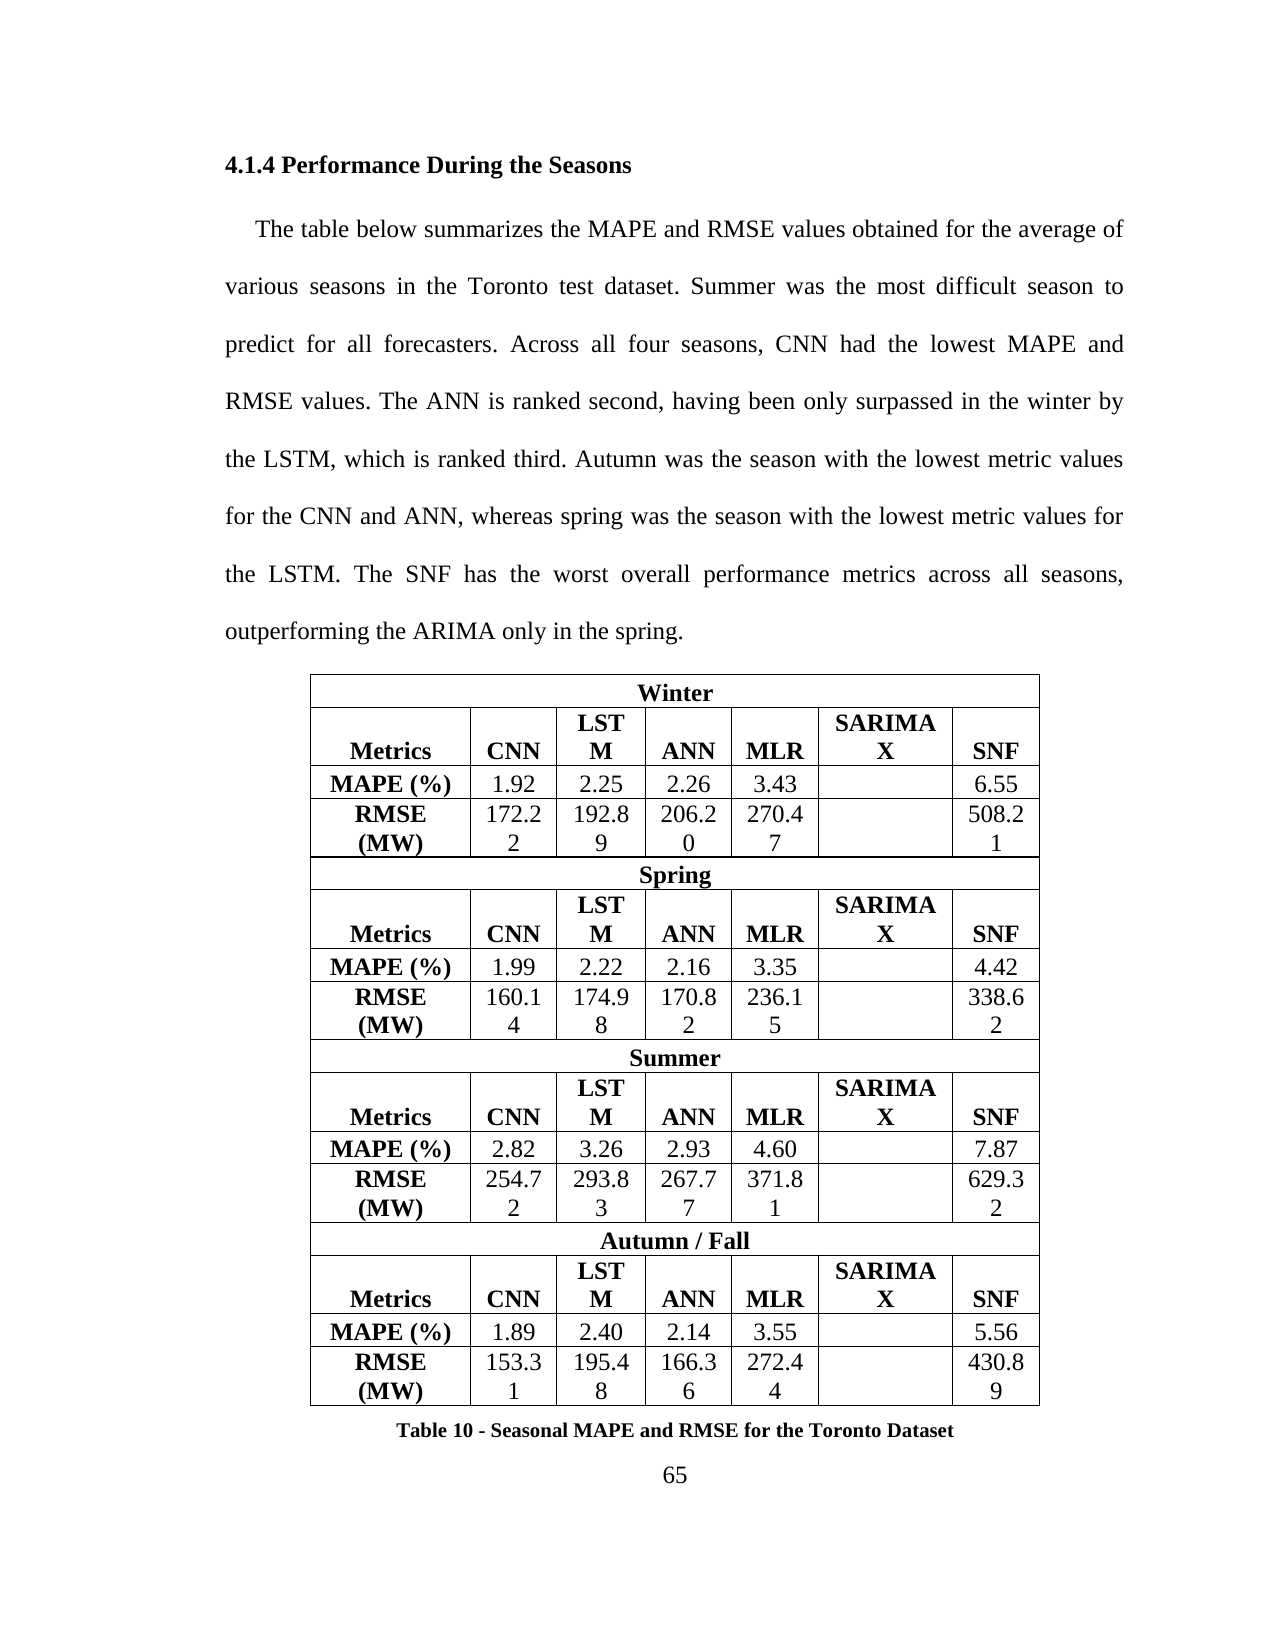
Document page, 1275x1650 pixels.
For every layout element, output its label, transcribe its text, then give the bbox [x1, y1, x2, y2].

table_cell 3.26 [557, 1132, 645, 1163]
table_cell MLR [732, 1256, 818, 1313]
table_cell MAPE (%) [311, 949, 470, 981]
table_cell MAPE (%) [311, 1314, 470, 1346]
table_cell Metrics [311, 1256, 470, 1313]
table_cell ANN [646, 708, 731, 765]
table_cell LSTM [557, 1256, 645, 1313]
table_cell [819, 766, 952, 798]
table_cell 192.89 [557, 799, 645, 856]
table_cell [819, 1132, 952, 1163]
table_cell Autumn / Fall [311, 1223, 1039, 1255]
table_cell 6.55 [953, 766, 1039, 798]
table_cell Metrics [311, 890, 470, 948]
table_cell 2.22 [557, 949, 645, 981]
table_cell CNN [471, 1073, 556, 1131]
table_cell MAPE (%) [311, 1132, 470, 1163]
text Table 10 - Seasonal MAPE and RMSE for the Toronto Dataset [225, 1418, 1125, 1442]
table_cell 430.89 [953, 1347, 1039, 1404]
table_cell 1.89 [471, 1314, 556, 1346]
table_cell 267.77 [646, 1164, 731, 1222]
table_cell [819, 1164, 952, 1222]
table_cell SNF [953, 890, 1039, 948]
table_cell CNN [471, 708, 556, 765]
table_cell SNF [953, 1256, 1039, 1313]
table_cell [819, 949, 952, 981]
table_cell LSTM [557, 890, 645, 948]
table_cell LSTM [557, 1073, 645, 1131]
table_cell ANN [646, 1256, 731, 1313]
subtitle 4.1.4 Performance During the Seasons [225, 150, 1125, 179]
table_cell ANN [646, 890, 731, 948]
table_cell [819, 799, 952, 856]
table_cell 338.62 [953, 982, 1039, 1039]
table_cell SARIMAX [819, 708, 952, 765]
table_cell 293.83 [557, 1164, 645, 1222]
table_cell 174.98 [557, 982, 645, 1039]
table_cell SARIMAX [819, 890, 952, 948]
table_cell 2.93 [646, 1132, 731, 1163]
table_cell 2.40 [557, 1314, 645, 1346]
table_cell 3.43 [732, 766, 818, 798]
table_cell MLR [732, 708, 818, 765]
table_cell 2.25 [557, 766, 645, 798]
table_cell RMSE (MW) [311, 799, 470, 856]
table_cell 629.32 [953, 1164, 1039, 1222]
table_cell SARIMAX [819, 1256, 952, 1313]
text The table below summarizes the MAPE and RMSE values obtained for the average of various seasons in the Toronto test dataset. Summer was the most difficult season to predict for all forecasters. Across all four seasons, CNN had the lowest MAPE and RMSE values. The ANN is ranked second, having been only surpassed in the winter by the LSTM, which is ranked third. Autumn was the season with the lowest metric values for the CNN and ANN, whereas spring was the season with the lowest metric values for the LSTM. The SNF has the worst overall performance metrics across all seasons, outperforming the ARIMA only in the spring. [225, 214, 1125, 645]
table_cell Summer [311, 1040, 1039, 1072]
table_cell 4.42 [953, 949, 1039, 981]
table_cell 2.14 [646, 1314, 731, 1346]
table_cell 5.56 [953, 1314, 1039, 1346]
table_cell MLR [732, 890, 818, 948]
table_cell CNN [471, 1256, 556, 1313]
table_cell CNN [471, 890, 556, 948]
table_cell 3.35 [732, 949, 818, 981]
table_cell SNF [953, 1073, 1039, 1131]
table_cell 272.44 [732, 1347, 818, 1404]
table_cell 4.60 [732, 1132, 818, 1163]
table_cell 195.48 [557, 1347, 645, 1404]
table_cell [819, 1347, 952, 1404]
table_cell MLR [732, 1073, 818, 1131]
table_cell 1.99 [471, 949, 556, 981]
table_cell 2.16 [646, 949, 731, 981]
table_cell Metrics [311, 708, 470, 765]
table_cell 371.81 [732, 1164, 818, 1222]
table_cell MAPE (%) [311, 766, 470, 798]
table_cell 508.21 [953, 799, 1039, 856]
table_cell ANN [646, 1073, 731, 1131]
table_cell 236.15 [732, 982, 818, 1039]
table_cell SARIMAX [819, 1073, 952, 1131]
table_cell LSTM [557, 708, 645, 765]
table_header Winter [311, 675, 1039, 707]
table_cell 3.55 [732, 1314, 818, 1346]
table_cell SNF [953, 708, 1039, 765]
table_cell 254.72 [471, 1164, 556, 1222]
table_cell 2.82 [471, 1132, 556, 1163]
table_cell 166.36 [646, 1347, 731, 1404]
table_cell 7.87 [953, 1132, 1039, 1163]
table_cell Spring [311, 858, 1039, 889]
table_cell RMSE (MW) [311, 982, 470, 1039]
table_cell 170.82 [646, 982, 731, 1039]
table_cell 1.92 [471, 766, 556, 798]
table_cell 206.20 [646, 799, 731, 856]
table_cell [819, 1314, 952, 1346]
table_cell 172.22 [471, 799, 556, 856]
table_cell 270.47 [732, 799, 818, 856]
table_cell RMSE (MW) [311, 1347, 470, 1404]
table_cell Metrics [311, 1073, 470, 1131]
table_cell 160.14 [471, 982, 556, 1039]
table_cell [819, 982, 952, 1039]
table_cell 2.26 [646, 766, 731, 798]
table_cell RMSE (MW) [311, 1164, 470, 1222]
table_cell 153.31 [471, 1347, 556, 1404]
